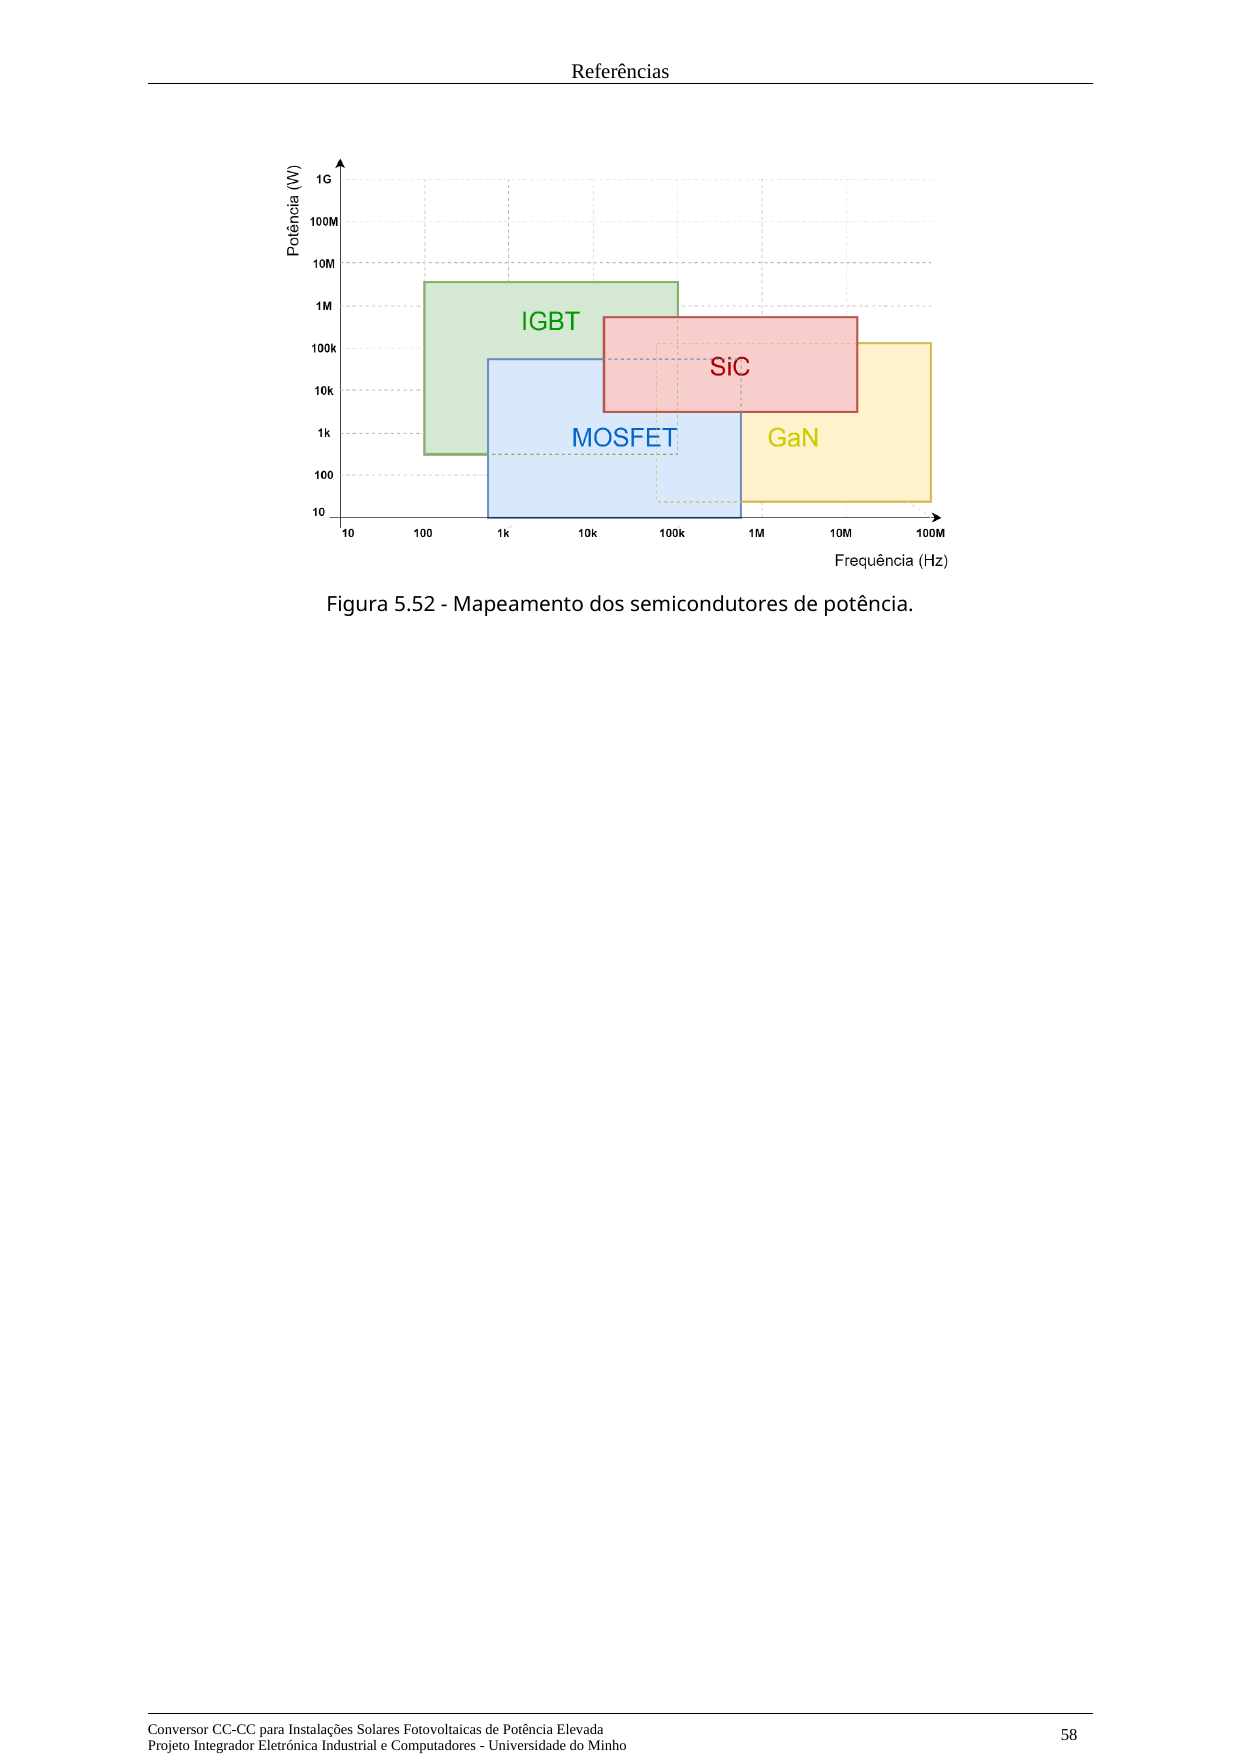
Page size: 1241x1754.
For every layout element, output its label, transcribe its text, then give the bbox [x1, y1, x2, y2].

picture [276, 147, 964, 577]
